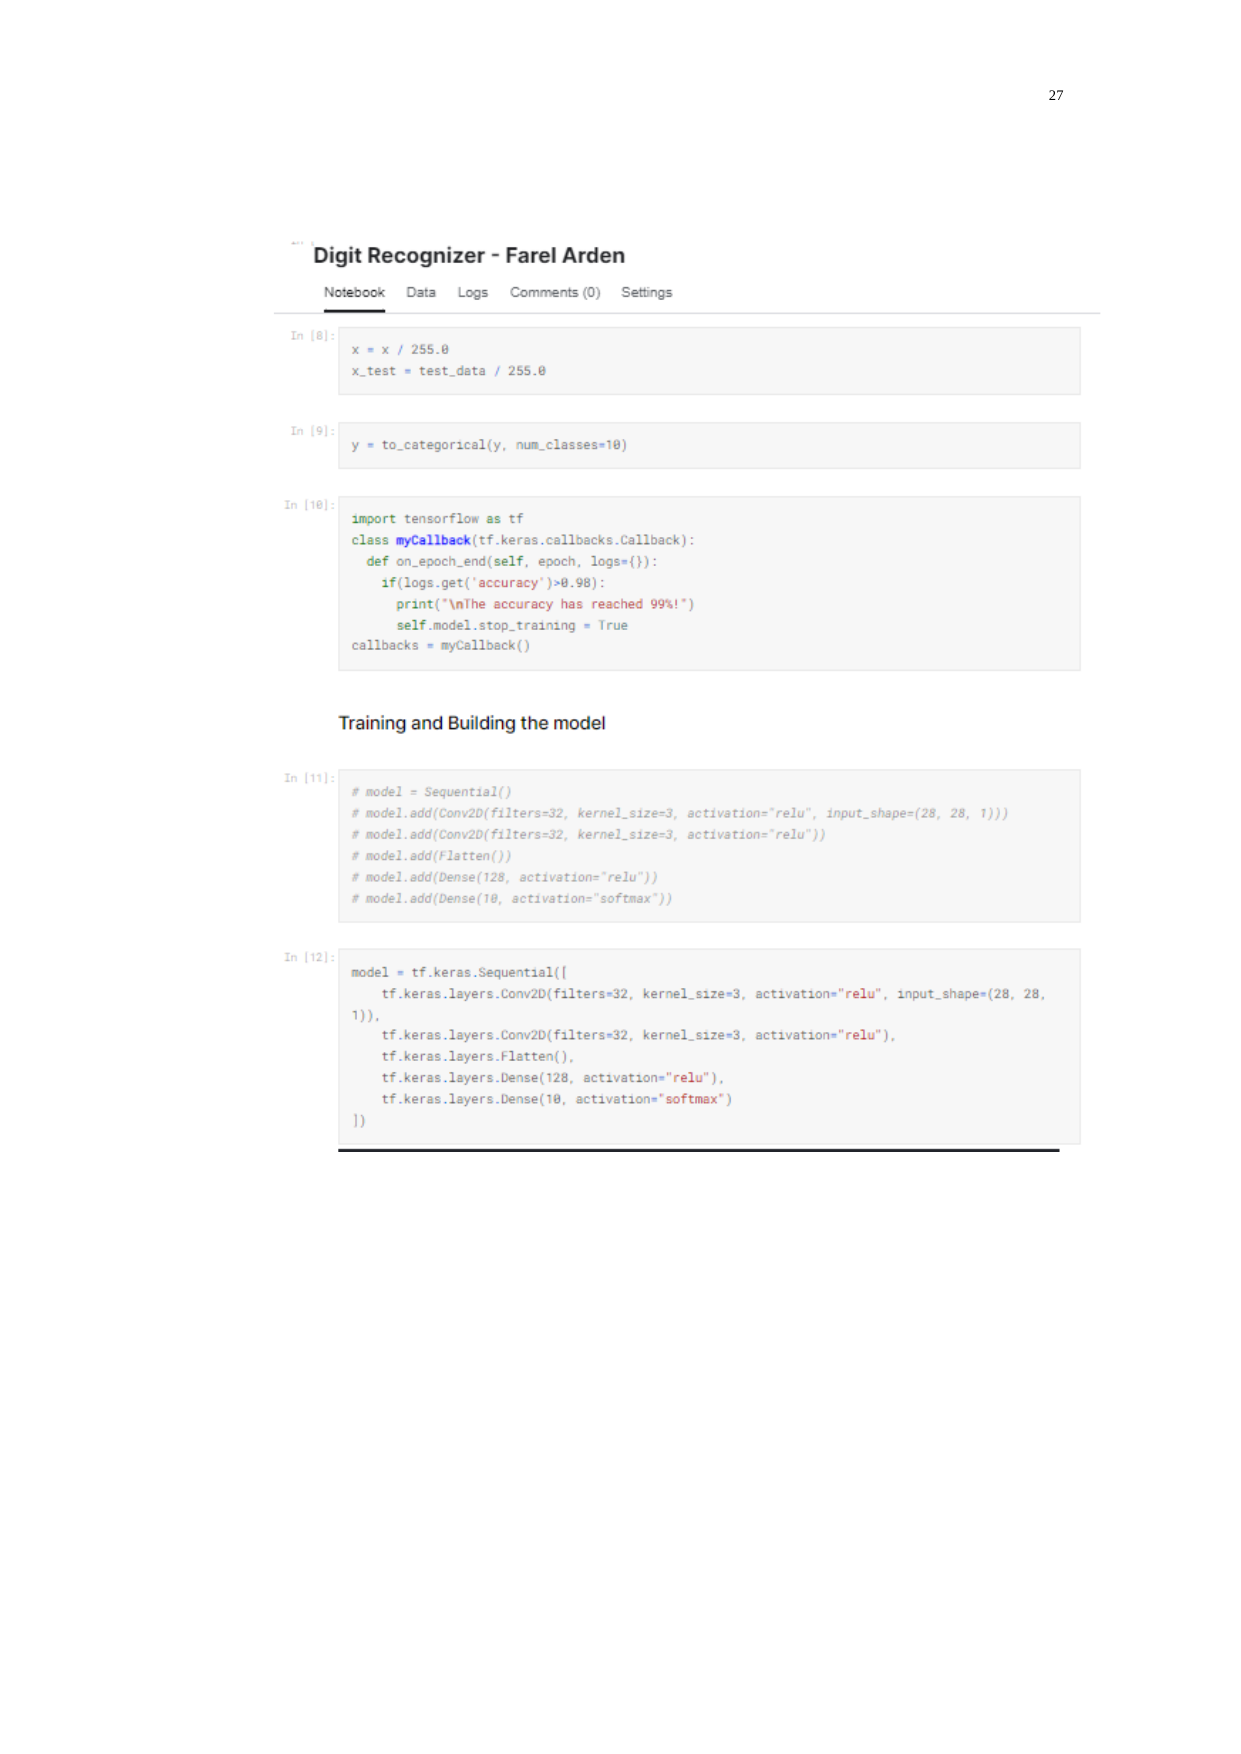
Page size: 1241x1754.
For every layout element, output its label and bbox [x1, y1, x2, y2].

picture [273, 236, 1101, 1152]
